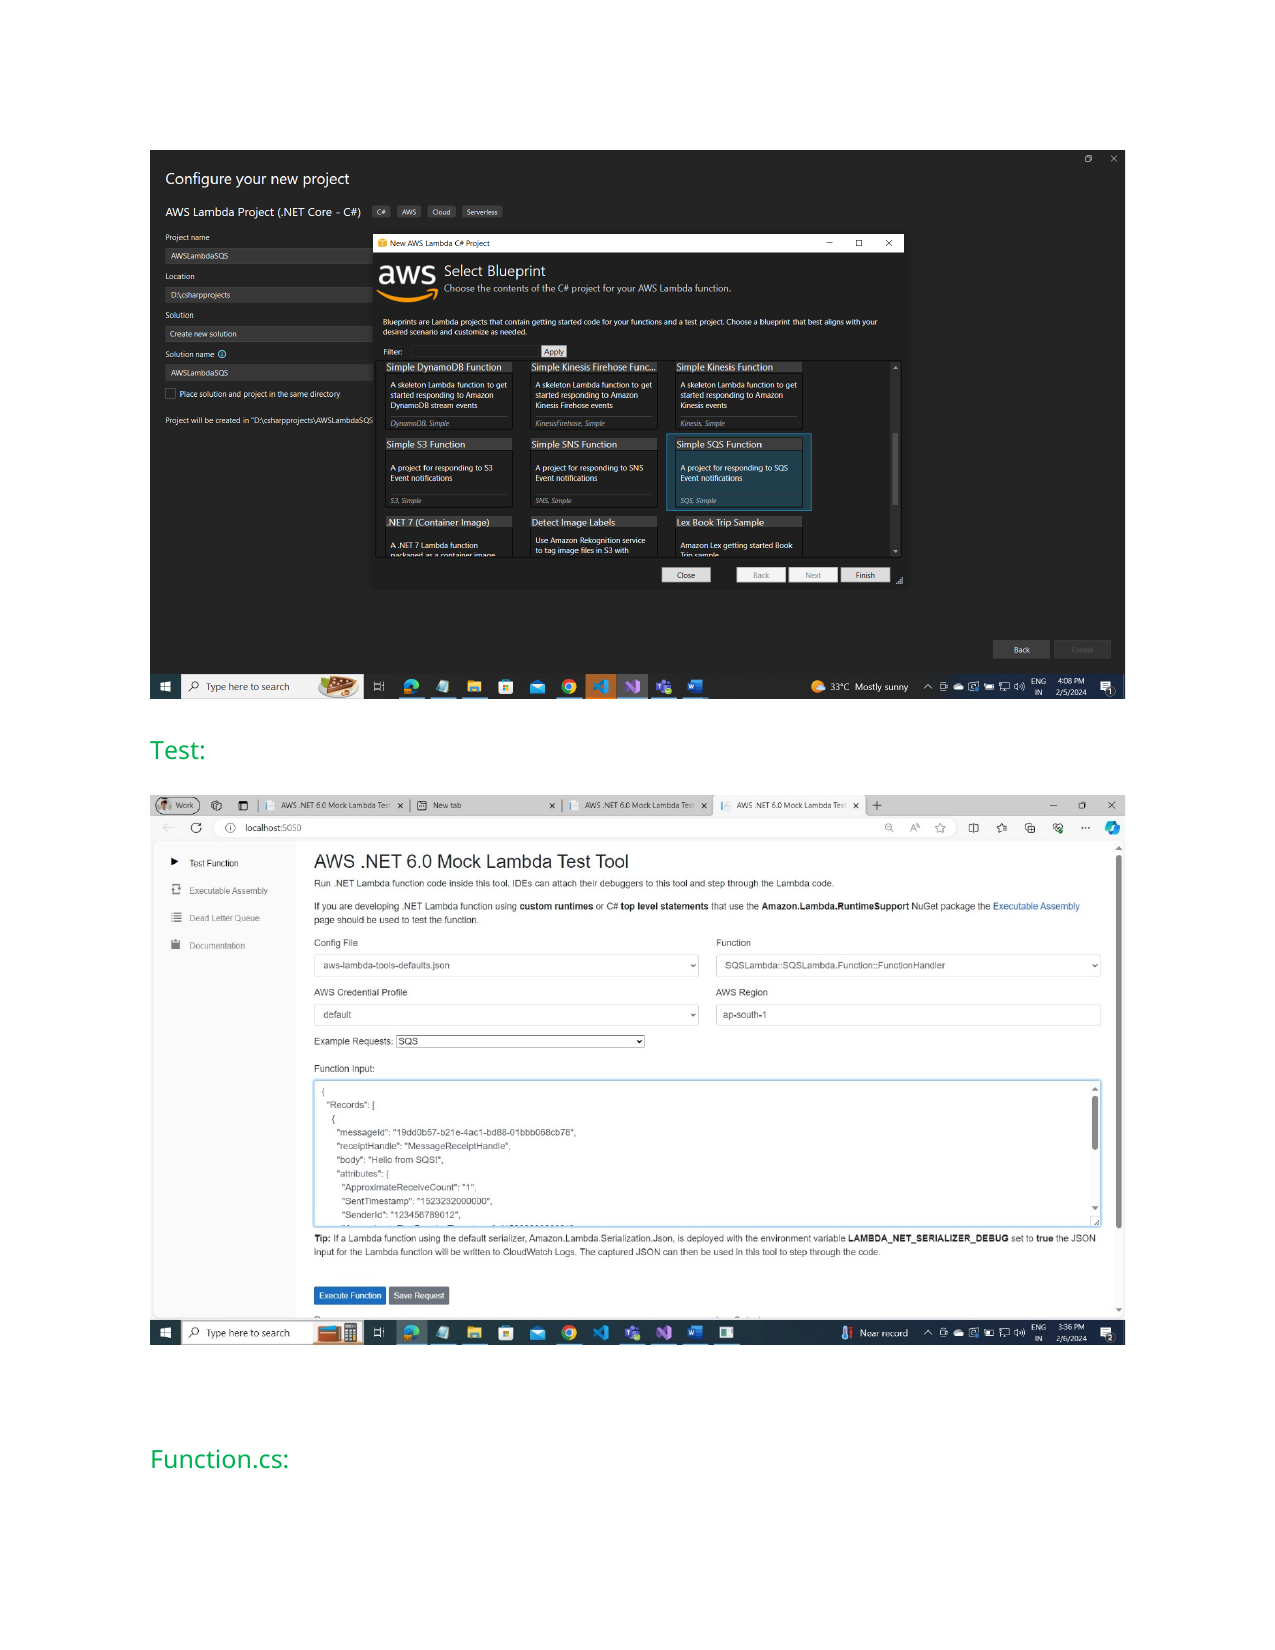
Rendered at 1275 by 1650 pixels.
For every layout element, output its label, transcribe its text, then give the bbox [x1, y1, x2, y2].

text Test: [150, 732, 1125, 767]
picture [150, 150, 1125, 699]
picture [150, 795, 1125, 1345]
text Function.cs: [150, 1441, 1125, 1476]
